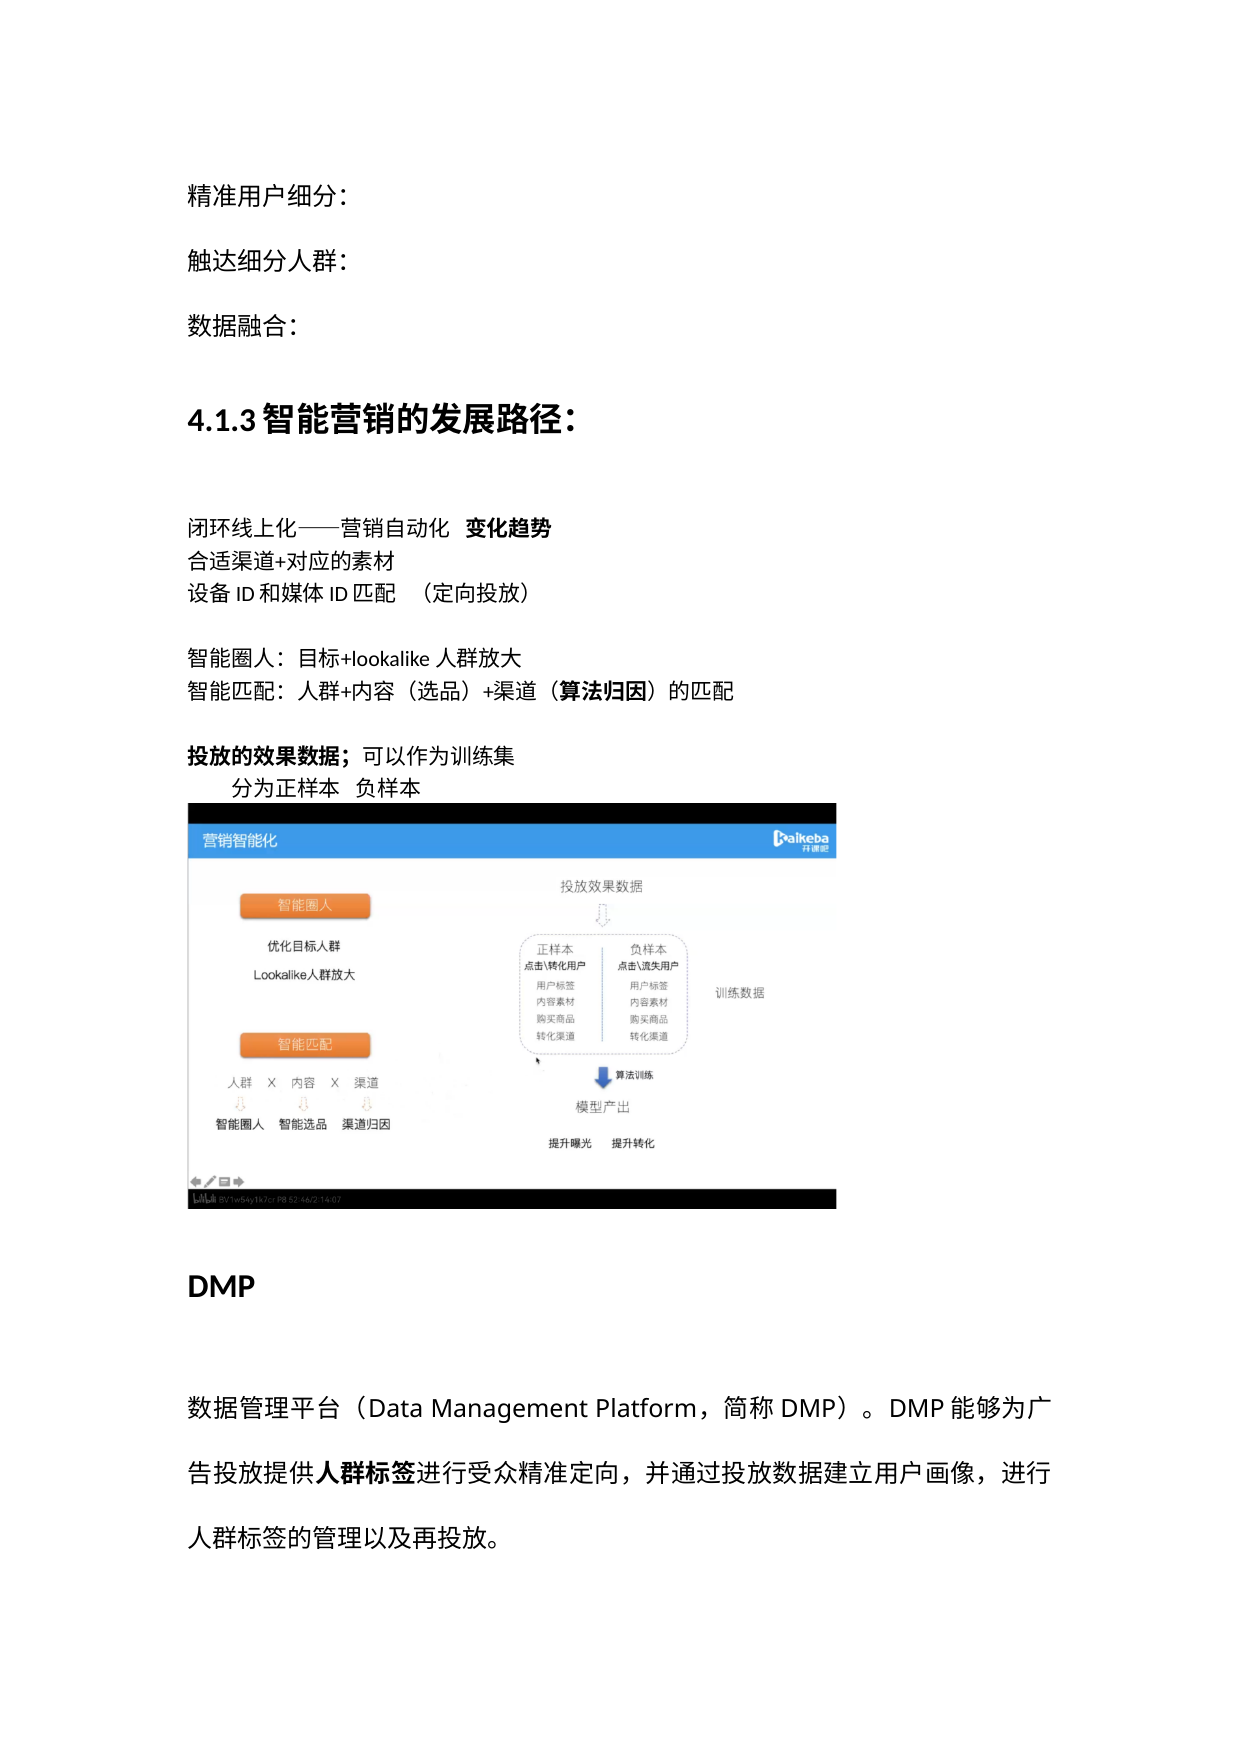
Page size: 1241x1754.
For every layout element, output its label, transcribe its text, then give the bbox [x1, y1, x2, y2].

text 精准用户细分： [187, 162, 1053, 227]
text 触达细分人群： [187, 227, 1053, 292]
text 数据管理平台（Data Management Platform，简称DMP）。DMP能够为广告投放提供人群标签进行受众精准定向，并通过投放数据建立用户画像，进行人群标签的管理以及再投放。 [187, 1374, 1053, 1569]
text 数据融合： [187, 292, 1053, 357]
subtitle 4.1.3智能营销的发展路径： [187, 384, 1053, 449]
picture [187, 803, 837, 1209]
text 合适渠道+对应的素材 [187, 543, 1053, 576]
text 闭环线上化——营销自动化 变化趋势 [187, 511, 1053, 543]
text 设备ID和媒体ID匹配 （定向投放） [187, 576, 1053, 608]
text 智能匹配：人群+内容（选品）+渠道（算法归因）的匹配 [187, 673, 1053, 706]
subtitle DMP [187, 1253, 1053, 1318]
text 智能圈人：目标+lookalike 人群放大 [187, 641, 1053, 673]
text 投放的效果数据；可以作为训练集 [187, 738, 1053, 771]
text 分为正样本 负样本 [187, 771, 1053, 803]
